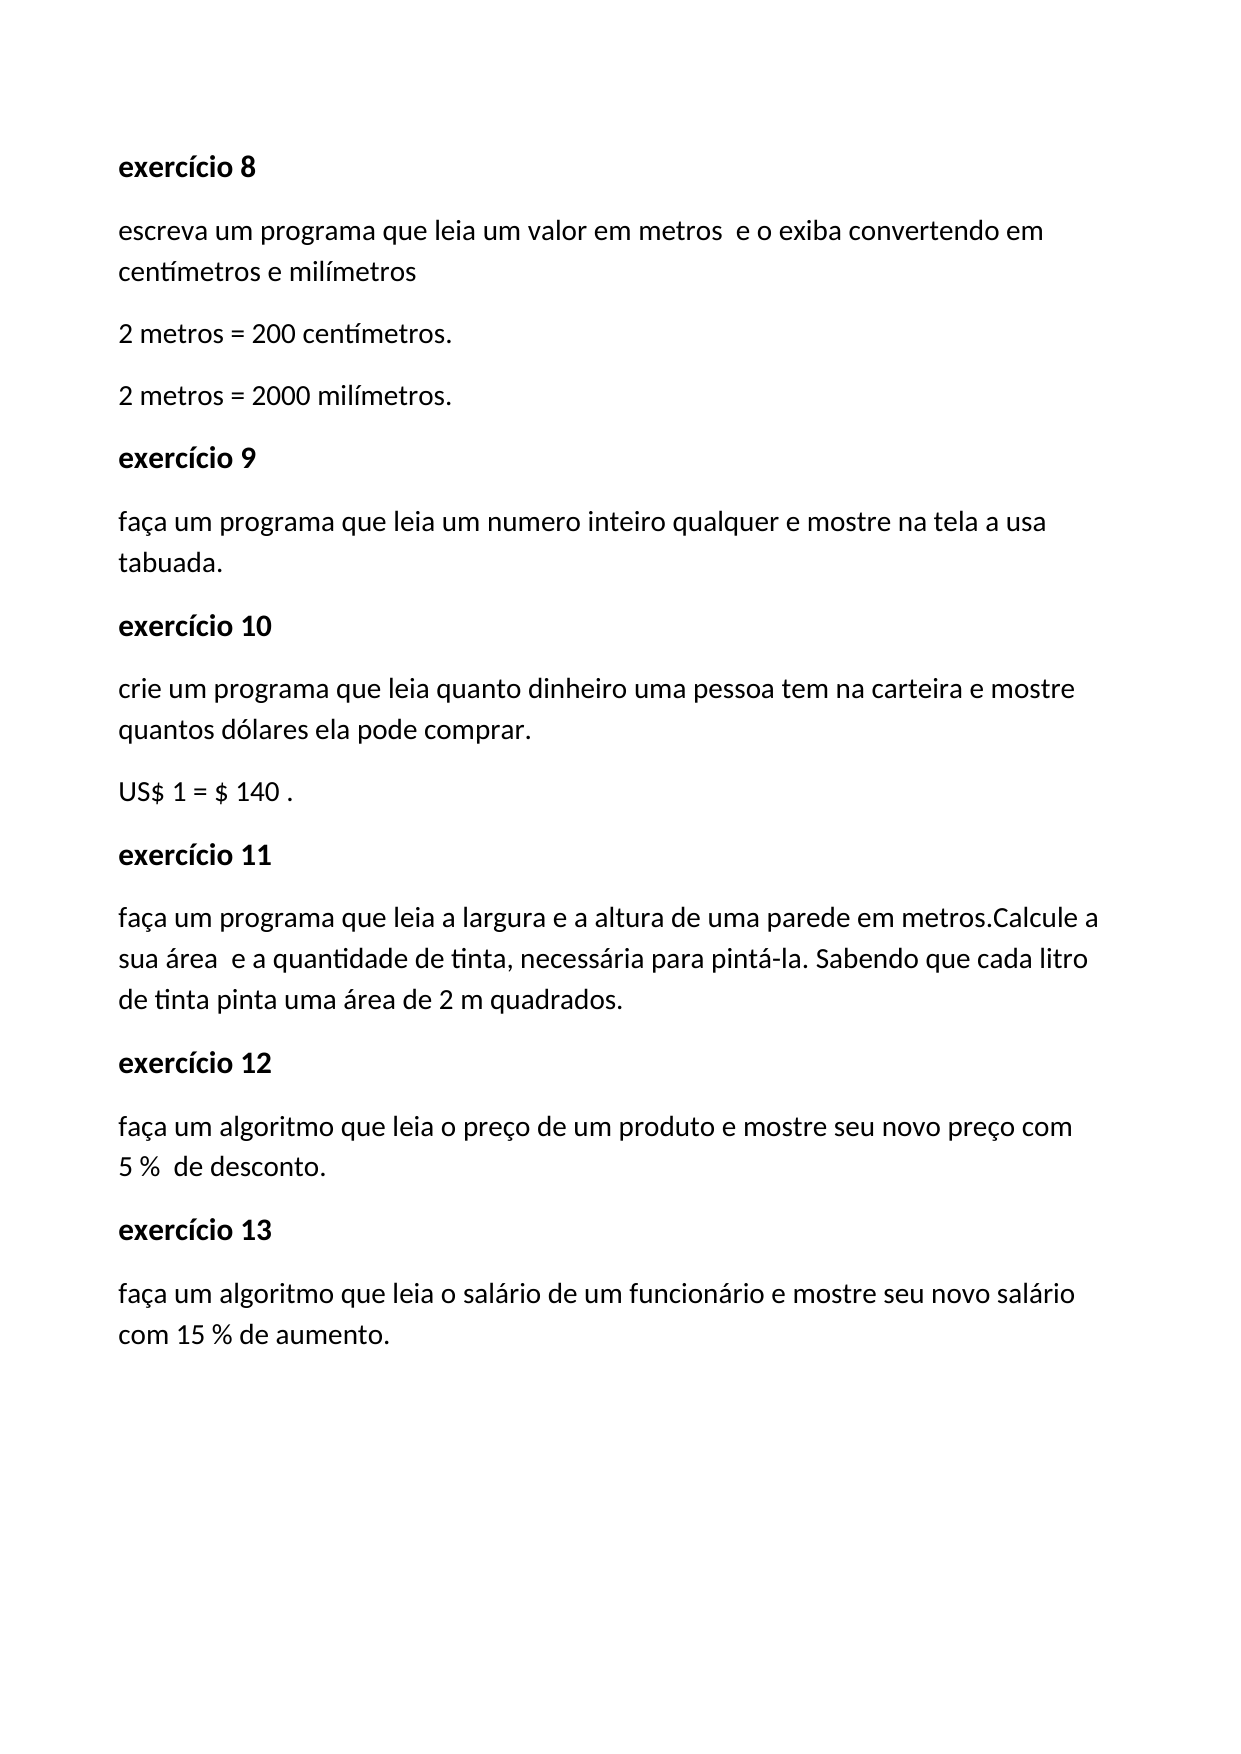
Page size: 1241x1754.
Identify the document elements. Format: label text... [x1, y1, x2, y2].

text faça um algoritmo que leia o salário de um funcionário e mostre seu novo salário com 15 % de aumento. [118, 1275, 1122, 1351]
text 2 metros = 200 centímetros. [118, 315, 1122, 351]
text exercício 10 [118, 606, 1122, 644]
text exercício 9 [118, 438, 1122, 477]
text crie um programa que leia quanto dinheiro uma pessoa tem na carteira e mostre quantos dólares ela pode comprar. [118, 670, 1122, 747]
text exercício 11 [118, 835, 1122, 873]
text faça um programa que leia um numero inteiro qualquer e mostre na tela a usa tabuada. [118, 503, 1122, 579]
text escreva um programa que leia um valor em metros e o exiba convertendo em centímetros e milímetros [118, 212, 1122, 289]
text faça um programa que leia a largura e a altura de uma parede em metros.Calcule a sua área e a quantidade de tinta, necessária para pintá-la. Sabendo que cada litro de tinta pinta uma área de 2 m quadrados. [118, 899, 1122, 1017]
text exercício 12 [118, 1043, 1122, 1081]
text 2 metros = 2000 milímetros. [118, 377, 1122, 412]
text faça um algoritmo que leia o preço de um produto e mostre seu novo preço com 5 % de desconto. [118, 1108, 1122, 1184]
text US$ 1 = $ 140 . [118, 773, 1122, 809]
text exercício 13 [118, 1210, 1122, 1248]
text exercício 8 [118, 148, 1122, 186]
